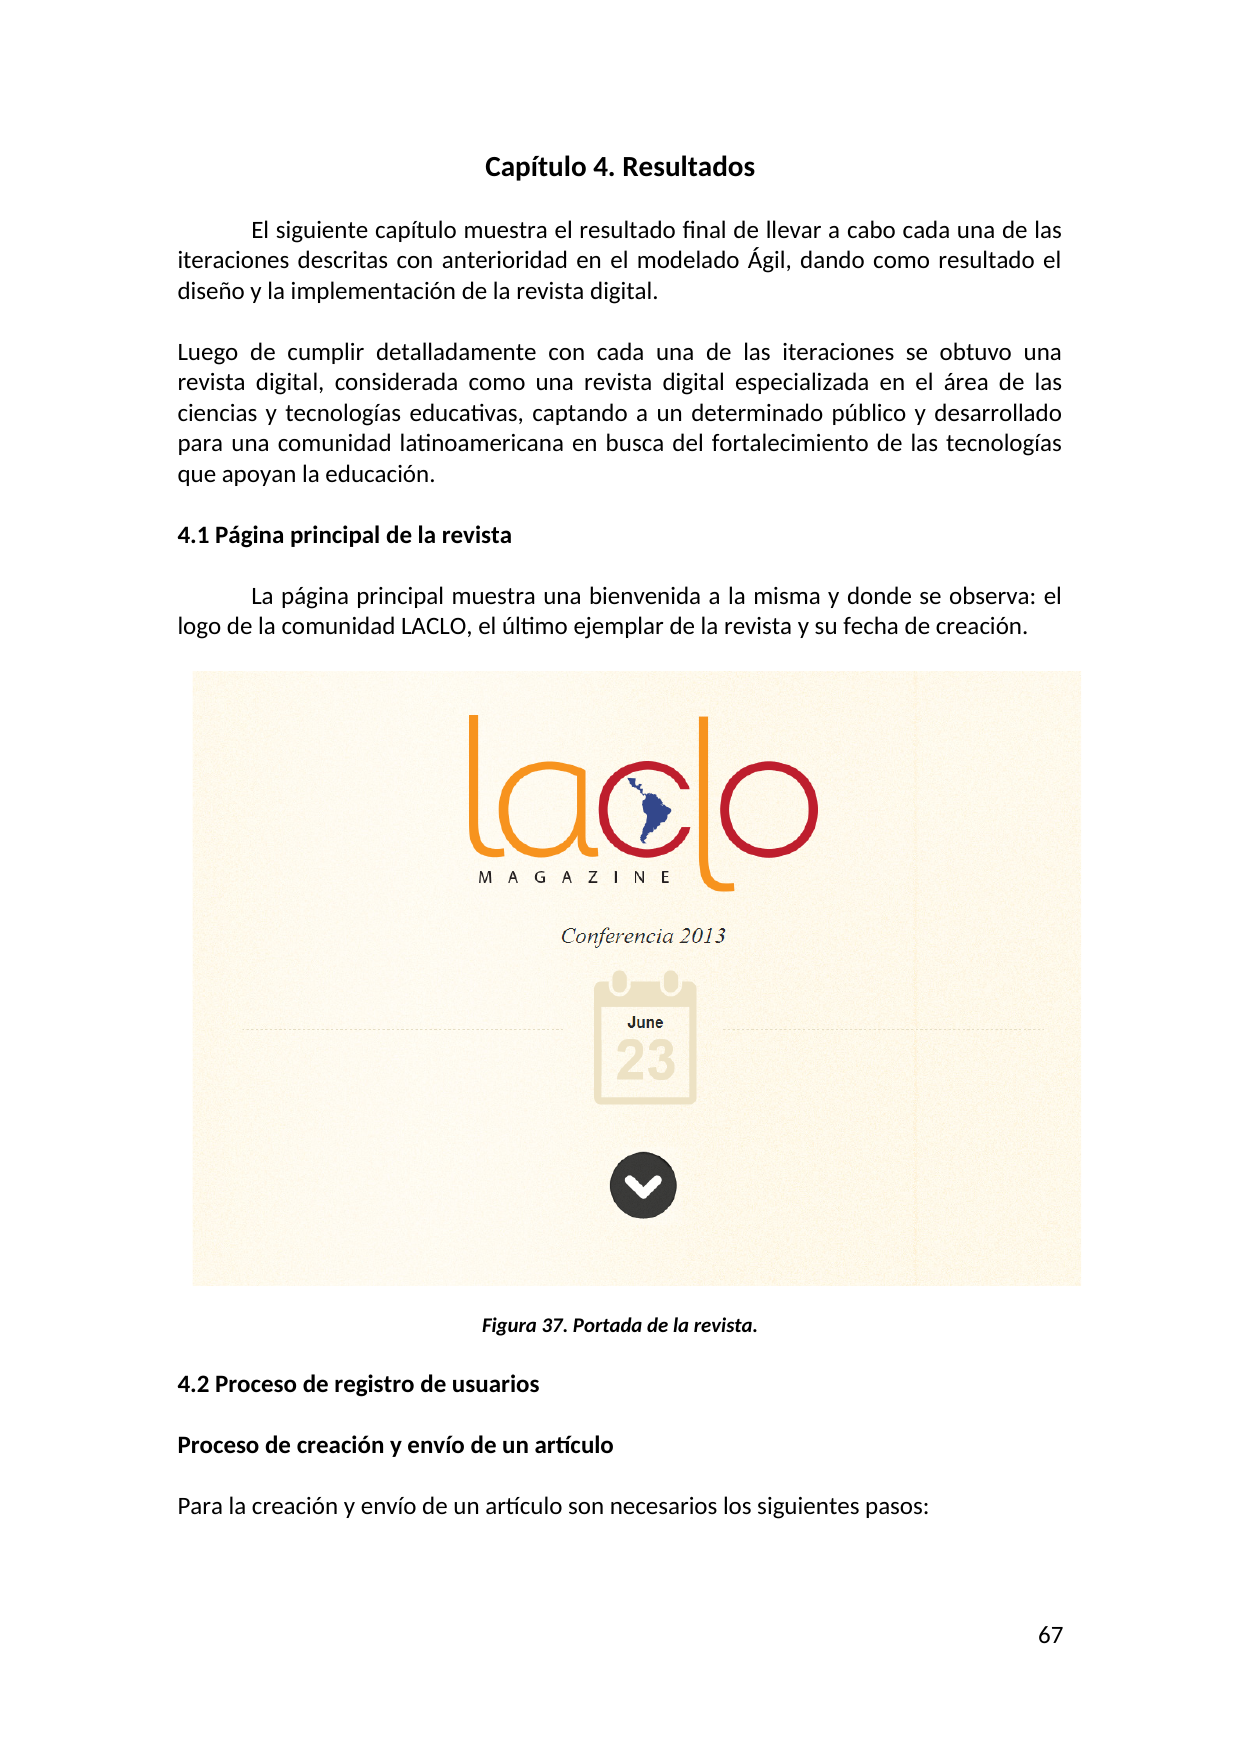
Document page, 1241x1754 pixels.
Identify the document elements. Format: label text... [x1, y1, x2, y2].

text El siguiente capítulo muestra el resultado final de llevar a cabo cada una de las iteraciones descritas con anterioridad en el modelado Ágil, dando como resultado el diseño y la implementación de la revista digital. [177, 214, 1063, 305]
picture [192, 671, 1082, 1286]
text Luego de cumplir detalladamente con cada una de las iteraciones se obtuvo una revista digital, considerada como una revista digital especializada en el área de las ciencias y tecnologías educativas, captando a un determinado público y desarrollado para una comunidad latinoamericana en busca del fortalecimiento de las tecnologías que apoyan la educación. [177, 336, 1063, 488]
text Proceso de creación y envío de un artículo [177, 1429, 1063, 1460]
text Para la creación y envío de un artículo son necesarios los siguientes pasos: [177, 1491, 1063, 1521]
text Figura 37. Portada de la revista. [177, 1312, 1063, 1338]
text 4.2 Proceso de registro de usuarios [177, 1368, 1063, 1399]
text 4.1 Página principal de la revista [177, 519, 1063, 549]
text La página principal muestra una bienvenida a la misma y donde se observa: el logo de la comunidad LACLO, el último ejemplar de la revista y su fecha de creación. [177, 580, 1063, 641]
text Capítulo 4. Resultados [177, 148, 1063, 183]
